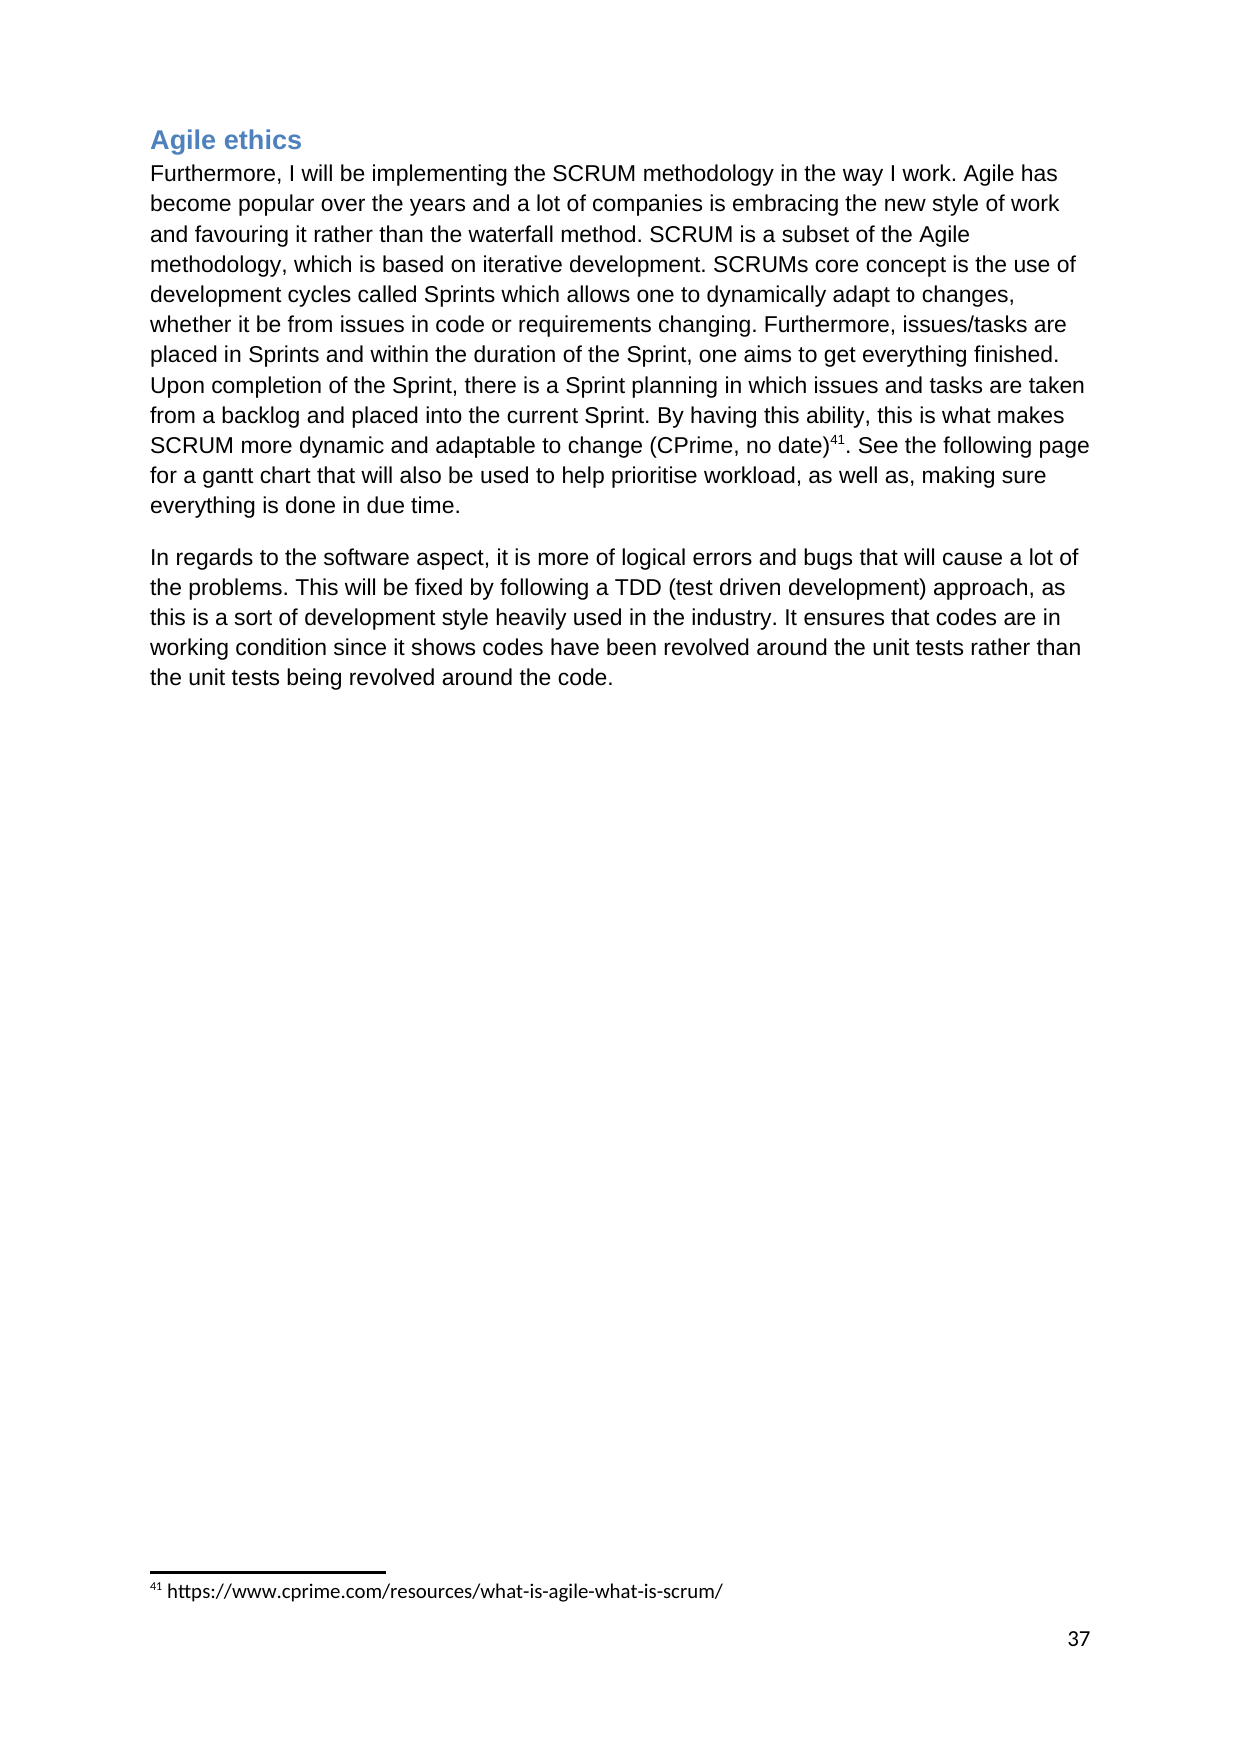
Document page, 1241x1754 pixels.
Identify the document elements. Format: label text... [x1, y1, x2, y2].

subtitle Agile ethics [150, 124, 1090, 156]
text In regards to the software aspect, it is more of logical errors and bugs that will cause a lot of the problems. This will be fixed by following a TDD (test driven development) approach, as this is a sort of development style heavily used in the industry. It ensures that codes are in working condition since it shows codes have been revolved around the unit tests rather than the unit tests being revolved around the code. [150, 543, 1090, 691]
text Furthermore, I will be implementing the SCRUM methodology in the way I work. Agile has become popular over the years and a lot of companies is embracing the new style of work and favouring it rather than the waterfall method. SCRUM is a subset of the Agile methodology, which is based on iterative development. SCRUMs core concept is the use of development cycles called Sprints which allows one to dynamically adapt to changes, whether it be from issues in code or requirements changing. Furthermore, issues/tasks are placed in Sprints and within the duration of the Sprint, one aims to get everything finished. Upon completion of the Sprint, there is a Sprint planning in which issues and tasks are taken from a backlog and placed into the current Sprint. By having this ability, this is what makes SCRUM more dynamic and adaptable to change (CPrime, no date). See the following page for a gantt chart that will also be used to help prioritise workload, as well as, making sure everything is done in due time. [150, 160, 1090, 519]
